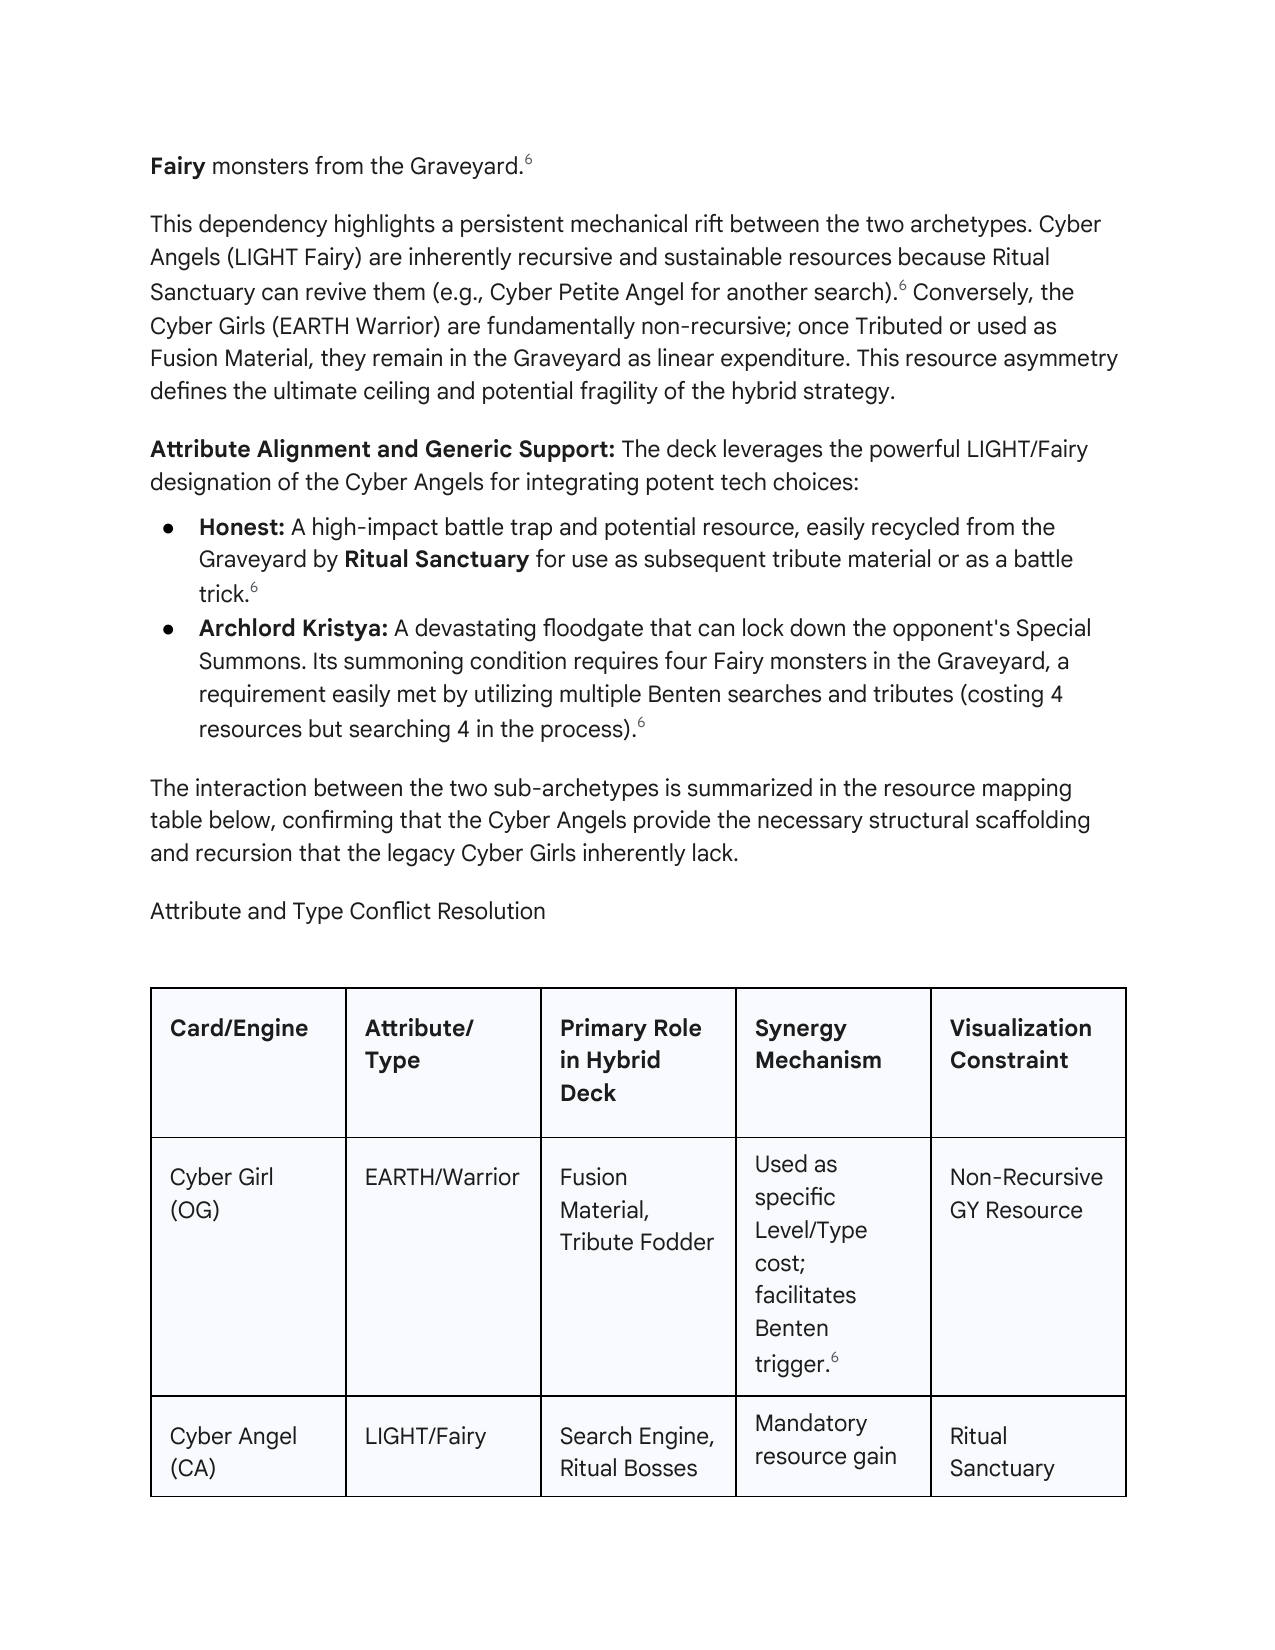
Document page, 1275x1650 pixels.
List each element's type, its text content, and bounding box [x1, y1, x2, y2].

table_header Primary Role in Hybrid Deck [542, 989, 735, 1137]
text Attribute Alignment and Generic Support: The deck leverages the powerful LIGHT/Fairy designation of the Cyber Angels for integrating potent tech choices: [150, 435, 1125, 496]
table_cell Non-Recursive GY Resource [932, 1138, 1125, 1395]
table_cell Fusion Material, Tribute Fodder [542, 1138, 735, 1395]
text This dependency highlights a persistent mechanical rift between the two archetypes. Cyber Angels (LIGHT Fairy) are inherently recursive and sustainable resources because Ritual Sanctuary can revive them (e.g., Cyber Petite Angel for another search).6 Conversely, the Cyber Girls (EARTH Warrior) are fundamentally non-recursive; once Tributed or used as Fusion Material, they remain in the Graveyard as linear expenditure. This resource asymmetry defines the ultimate ceiling and potential fragility of the hybrid strategy. [150, 211, 1125, 406]
table_cell Used as specific Level/Type cost; facilitates Benten trigger.6 [737, 1138, 930, 1395]
table_cell LIGHT/Fairy [347, 1397, 540, 1496]
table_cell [932, 1397, 1125, 1496]
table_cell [542, 1397, 735, 1496]
text Fairy monsters from the Graveyard.6 [150, 150, 1125, 181]
list Archlord Kristya: A devastating floodgate that can lock down the opponent's Special Summons. Its summoning condition requires four Fairy monsters in the Graveyard, a requirement easily met by utilizing multiple Benten searches and tributes (costing 4 resources but searching 4 in the process).6 [161, 614, 1125, 744]
table_header Attribute/Type [347, 989, 540, 1137]
table_cell Cyber Angel (CA) [152, 1397, 345, 1496]
list Honest: A high-impact battle trap and potential resource, easily recycled from the Graveyard by Ritual Sanctuary for use as subsequent tribute material or as a battle trick.6 [161, 513, 1125, 610]
table_header Visualization Constraint [932, 989, 1125, 1137]
table_header Card/Engine [152, 989, 345, 1137]
text The interaction between the two sub-archetypes is summarized in the resource mapping table below, confirming that the Cyber Angels provide the necessary structural scaffolding and recursion that the legacy Cyber Girls inherently lack. [150, 774, 1125, 868]
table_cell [737, 1397, 930, 1496]
table_cell EARTH/Warrior [347, 1138, 540, 1395]
table_cell Cyber Girl (OG) [152, 1138, 345, 1395]
text Attribute and Type Conflict Resolution [150, 897, 1125, 926]
table_header Synergy Mechanism [737, 989, 930, 1137]
